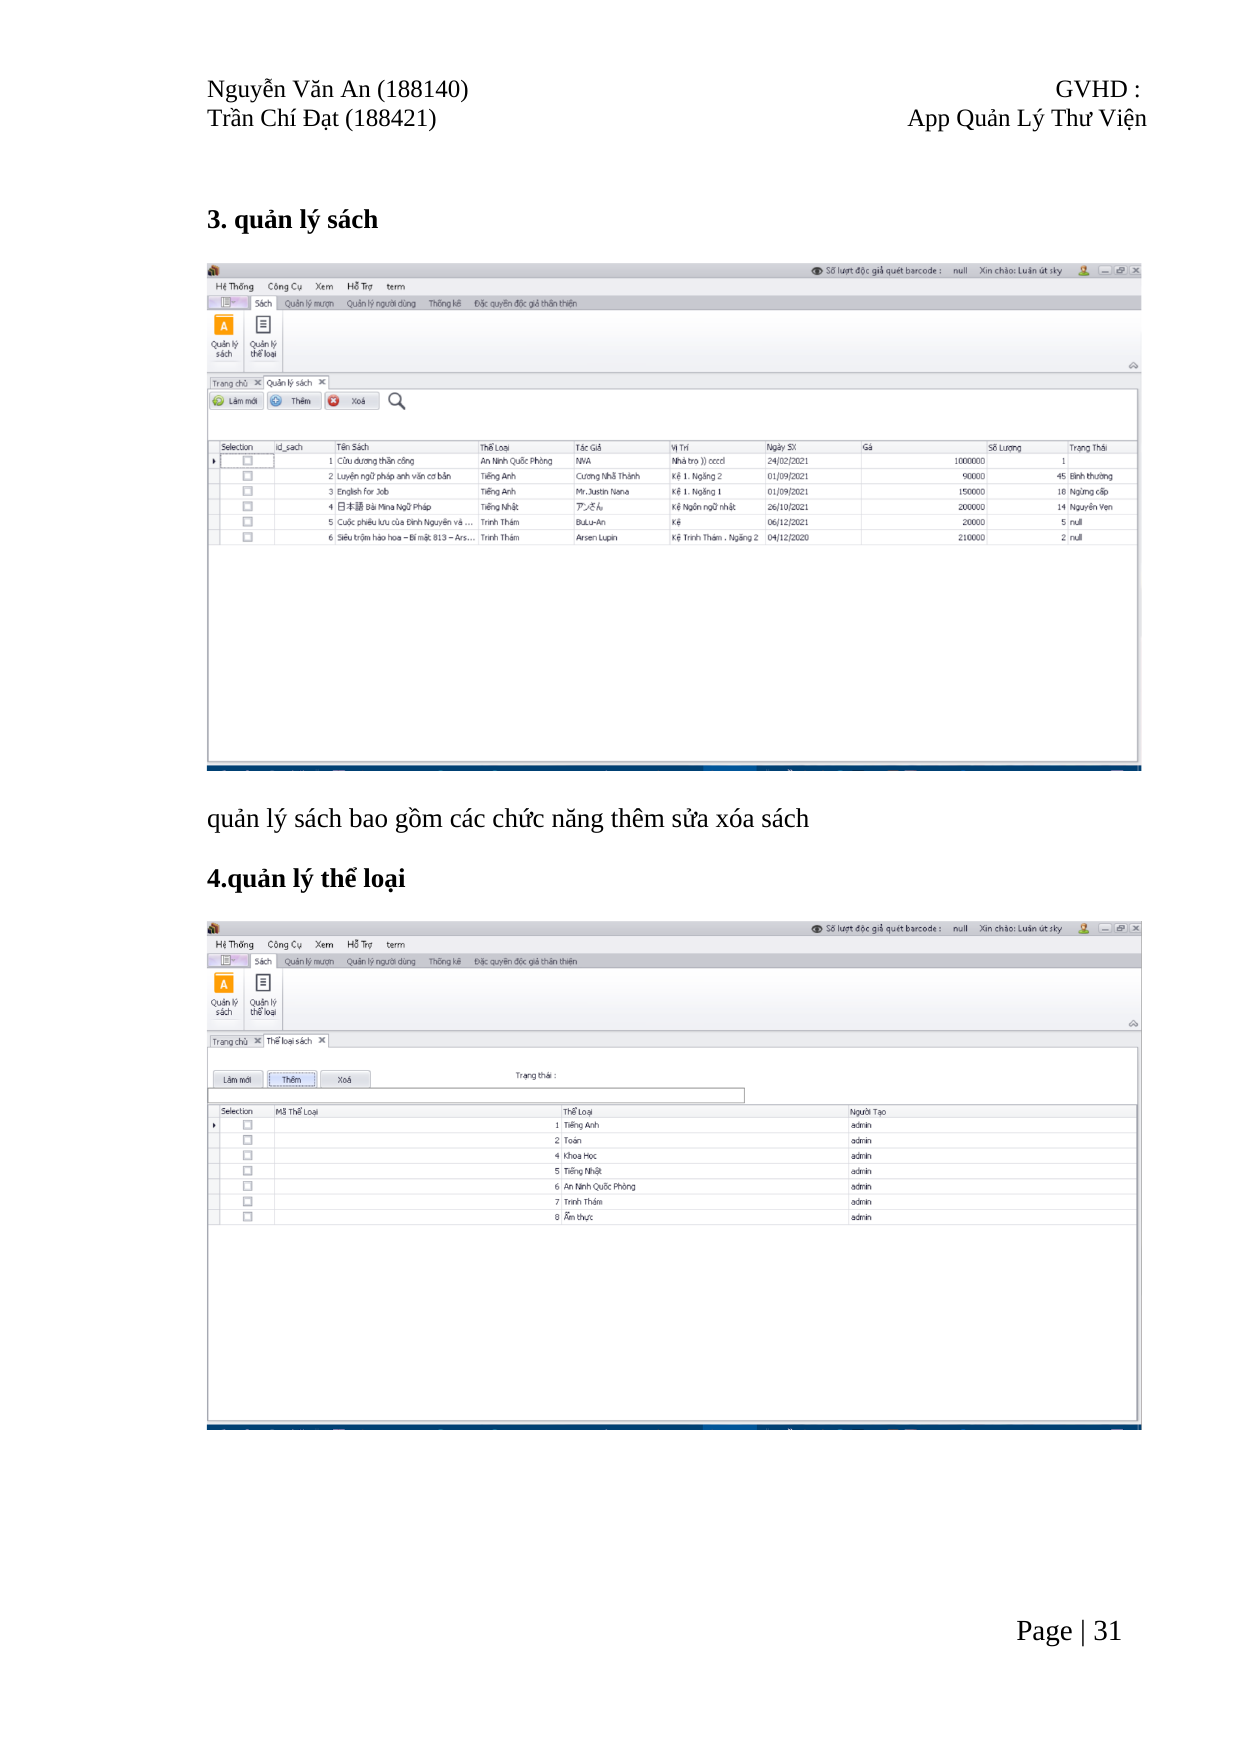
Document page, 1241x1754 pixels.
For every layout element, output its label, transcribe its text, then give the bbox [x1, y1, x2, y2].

text 3. quản lý sách [207, 203, 1122, 235]
picture [206, 263, 1147, 771]
text 4.quản lý thể loại [207, 862, 1122, 893]
text quản lý sách bao gồm các chức năng thêm sửa xóa sách [207, 802, 1122, 833]
picture [206, 921, 1147, 1430]
